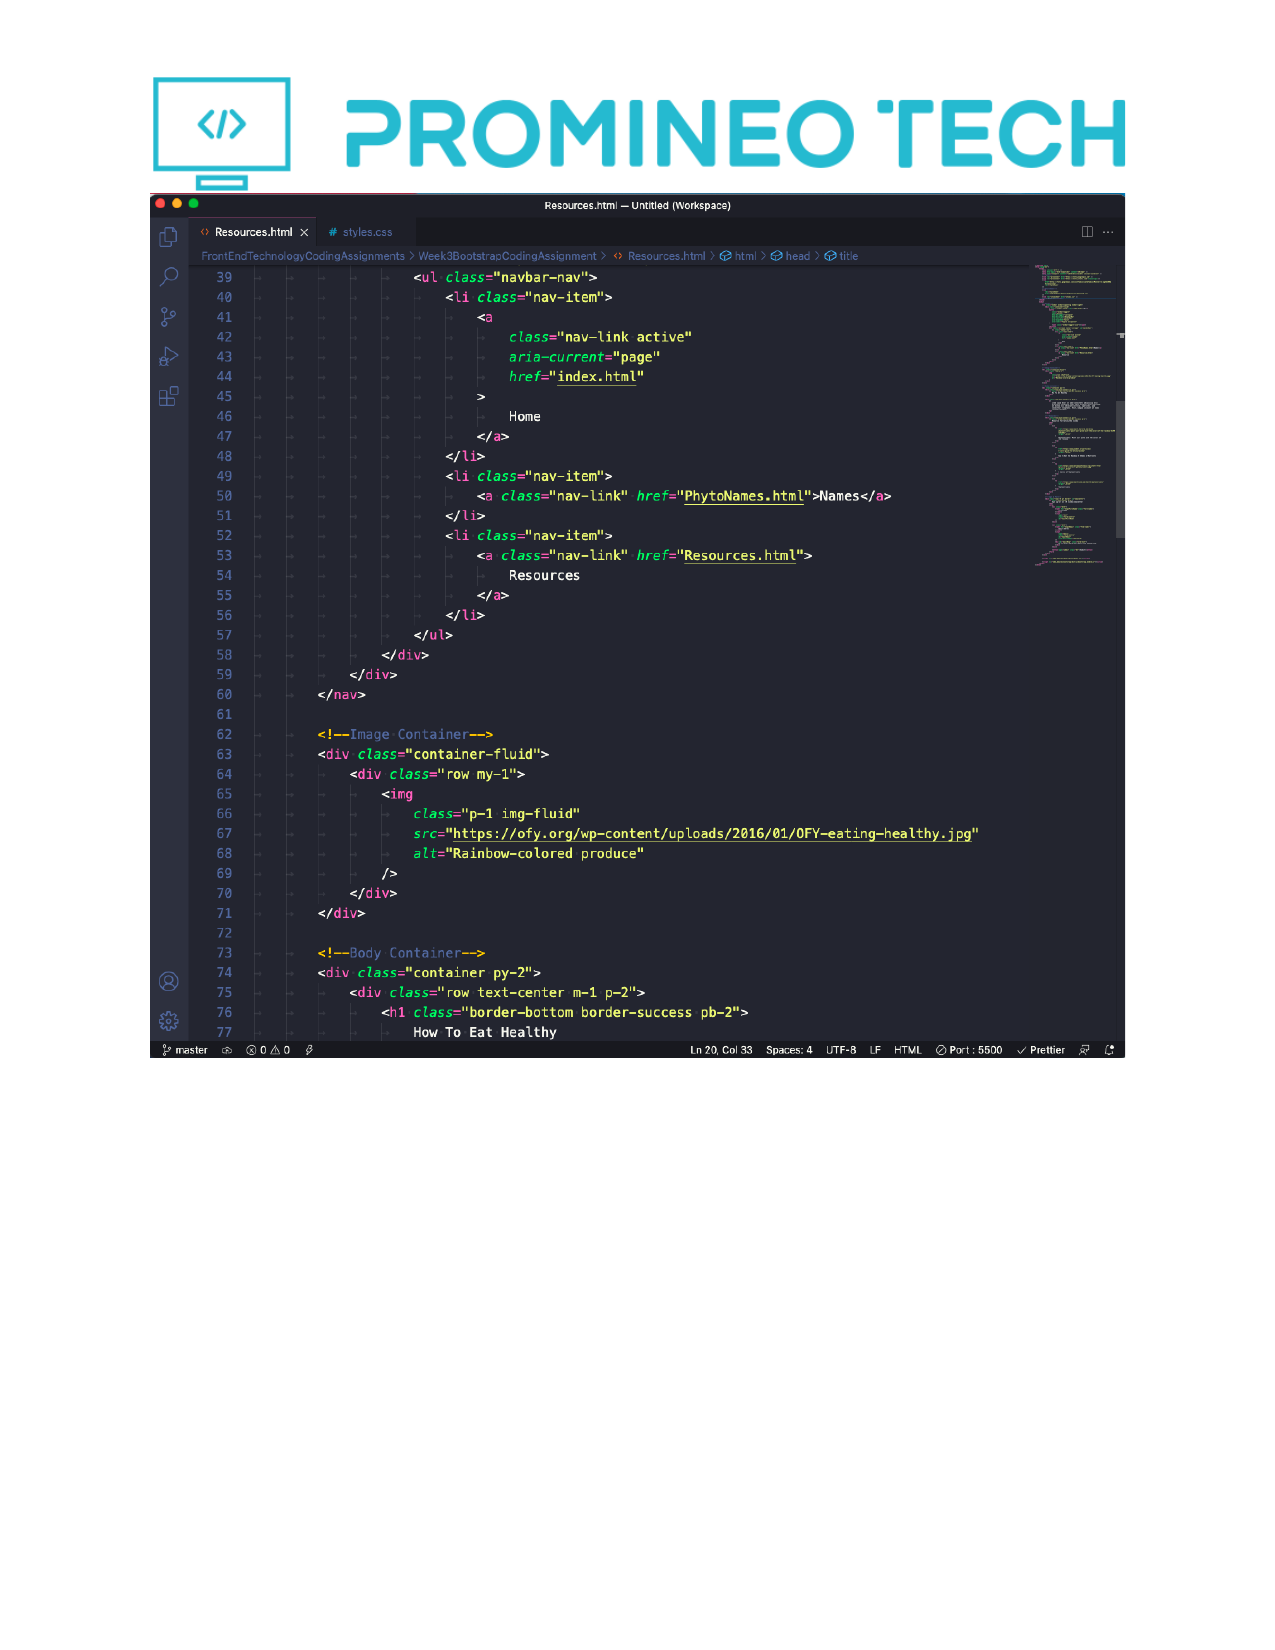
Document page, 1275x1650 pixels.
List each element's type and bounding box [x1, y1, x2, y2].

picture [150, 75, 1125, 1058]
